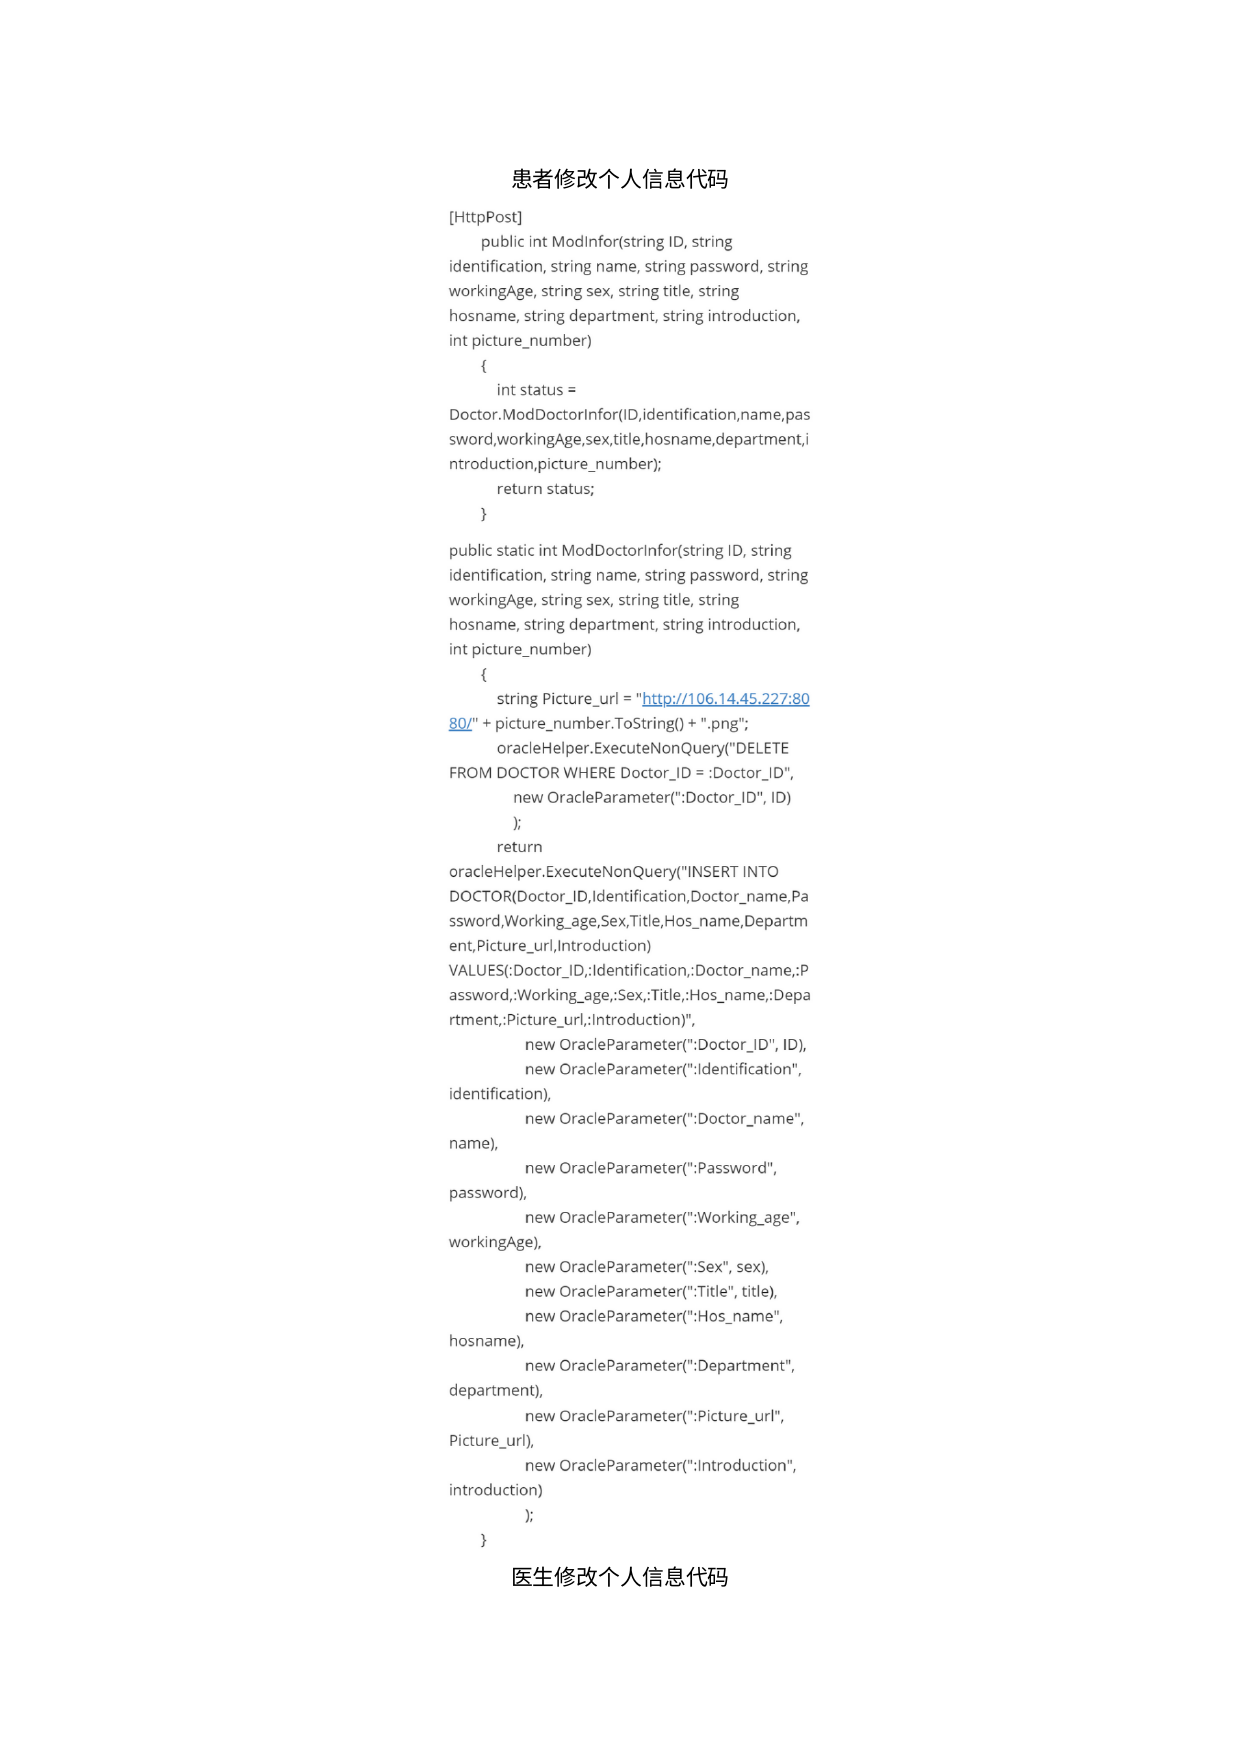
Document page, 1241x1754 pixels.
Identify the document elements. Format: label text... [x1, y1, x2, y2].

text 患者修改个人信息代码 [187, 162, 1053, 194]
text 医生修改个人信息代码 [187, 1559, 1053, 1592]
picture [424, 194, 816, 1557]
